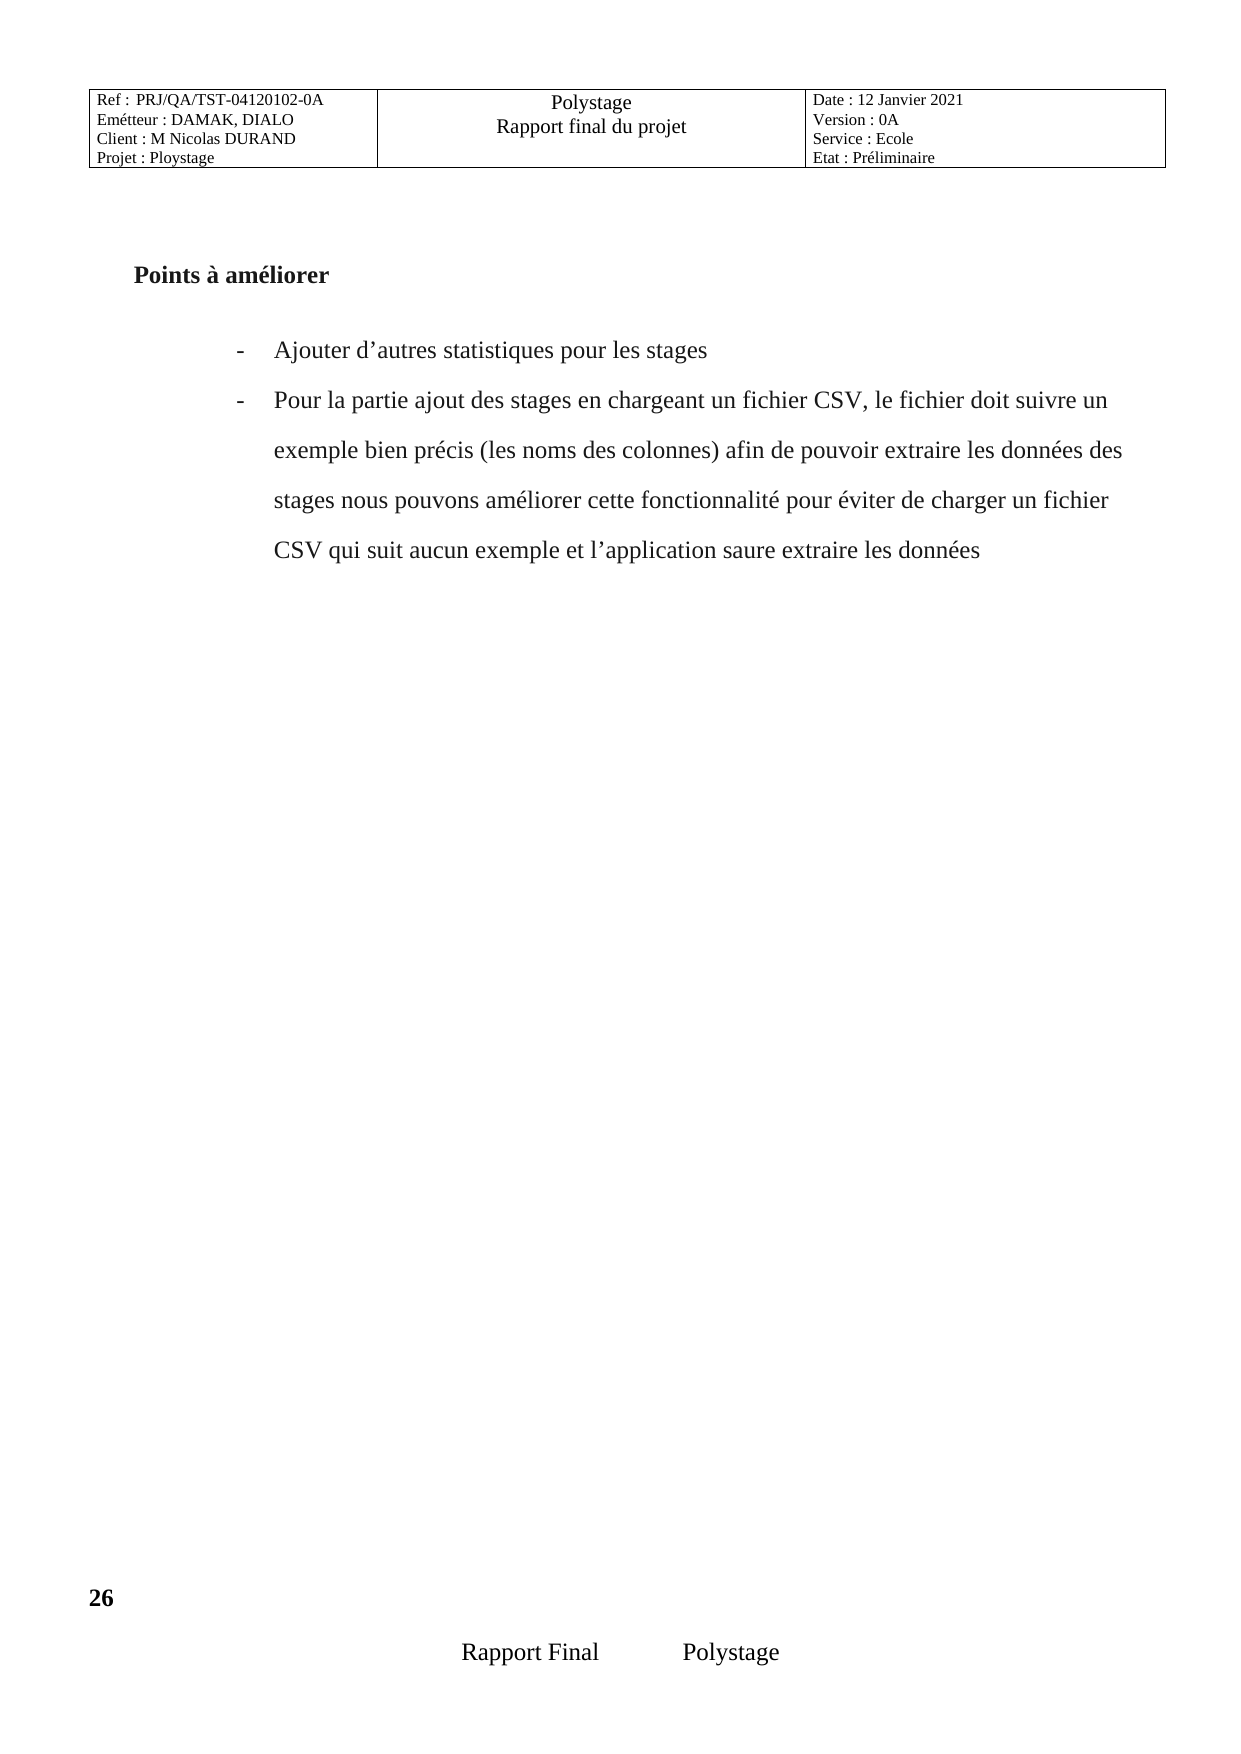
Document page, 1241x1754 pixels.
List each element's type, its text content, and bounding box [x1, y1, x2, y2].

list Pour la partie ajout des stages en chargeant un fichier CSV, le fichier doit suivre un exemple bien précis (les noms des colonnes) afin de pouvoir extraire les données des stages nous pouvons améliorer cette fonctionnalité pour éviter de charger un fichier CSV qui suit aucun exemple et l’application saure extraire les données [236, 363, 1152, 563]
text Points à améliorer [133, 238, 1152, 288]
list Ajouter d’autres statistiques pour les stages [236, 313, 1152, 363]
